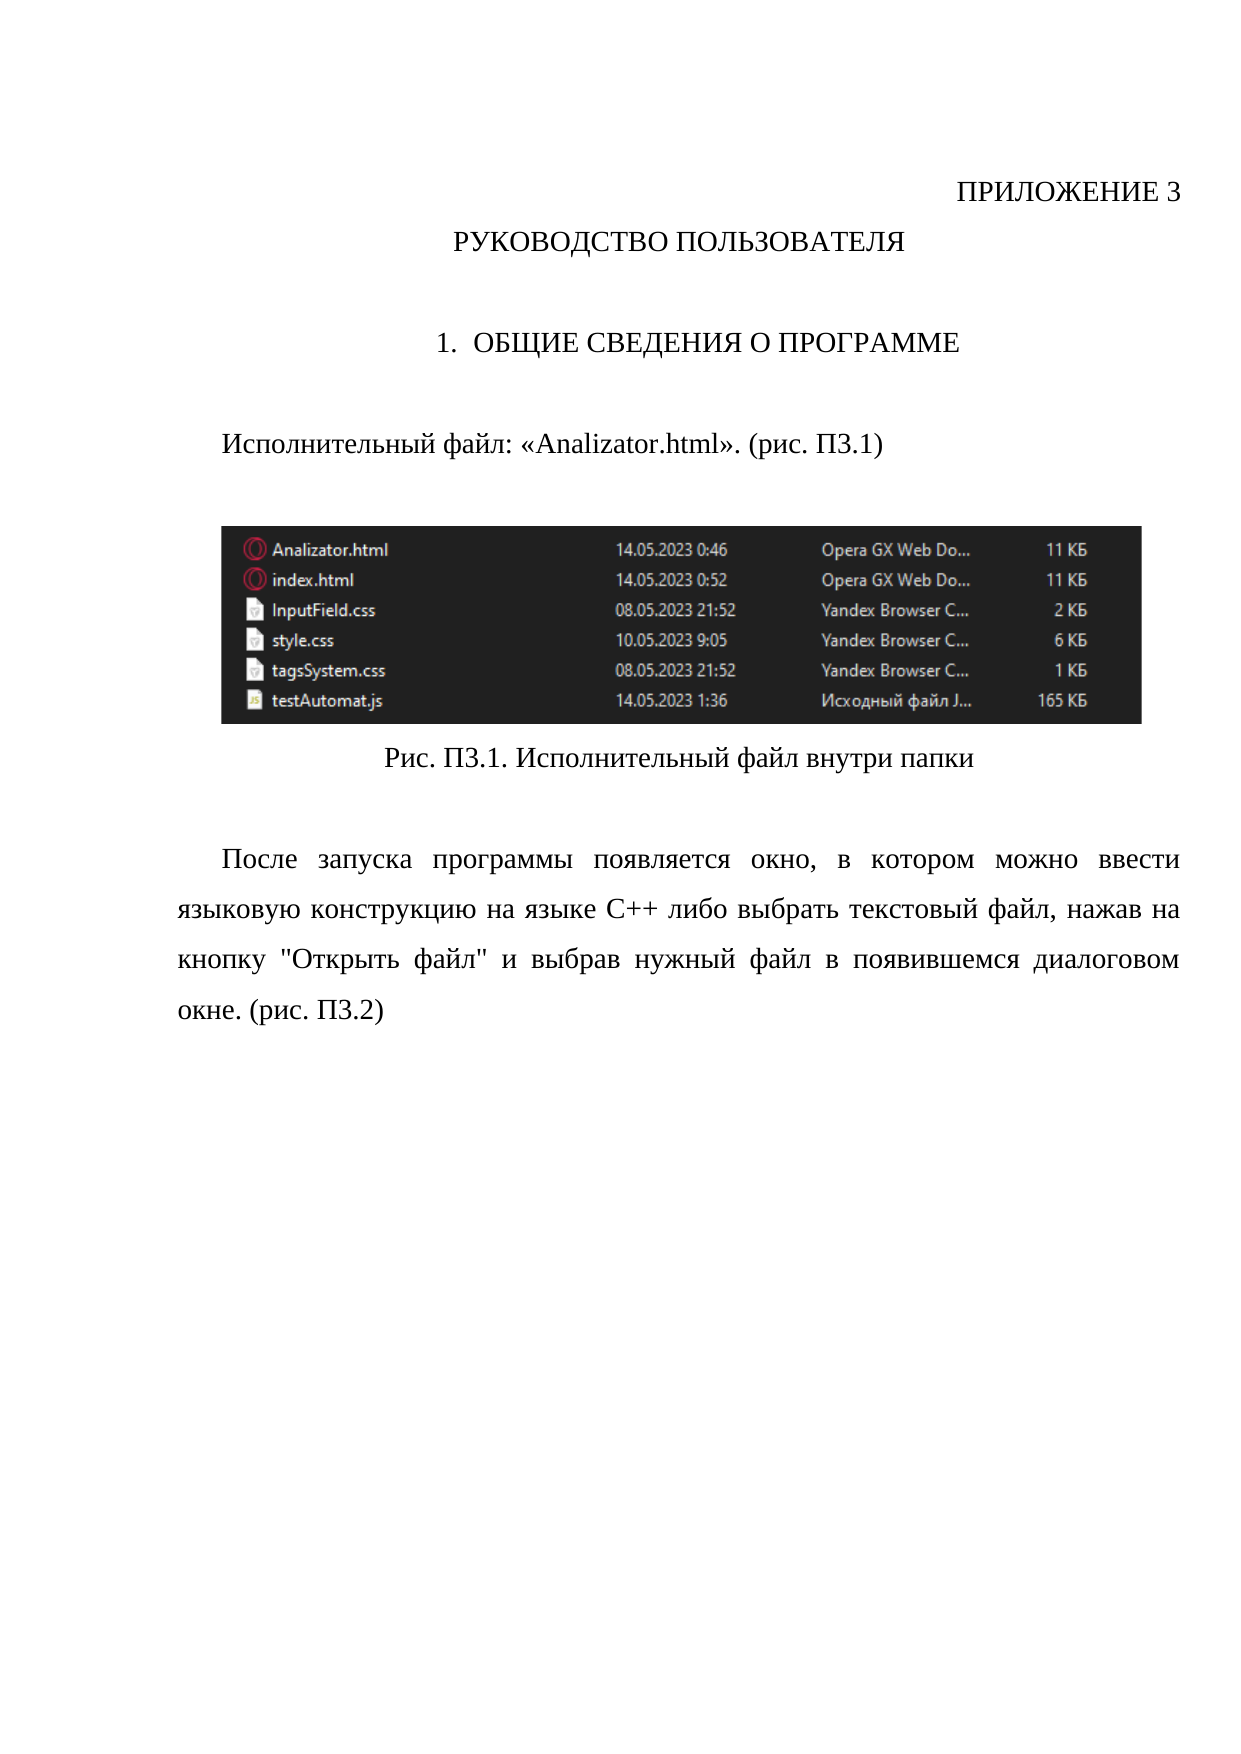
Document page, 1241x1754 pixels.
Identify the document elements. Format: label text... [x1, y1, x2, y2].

picture [221, 526, 1142, 724]
text РУКОВОДСТВО ПОЛЬЗОВАТЕЛЯ [177, 224, 1181, 258]
text Исполнительный файл: «Analizator.html». (рис. П3.1) [177, 426, 1181, 459]
text После запуска программы появляется окно, в котором можно ввести языковую конструкцию на языке C++ либо выбрать текстовый файл, нажав на кнопку "Открыть файл" и выбрав нужный файл в появившемся диалоговом окне. (рис. П3.2) [177, 841, 1181, 1026]
text Рис. П3.1. Исполнительный файл внутри папки [177, 740, 1181, 774]
text ПРИЛОЖЕНИЕ 3 [177, 174, 1181, 208]
list ОБЩИЕ СВЕДЕНИЯ О ПРОГРАММЕ [215, 325, 1181, 359]
